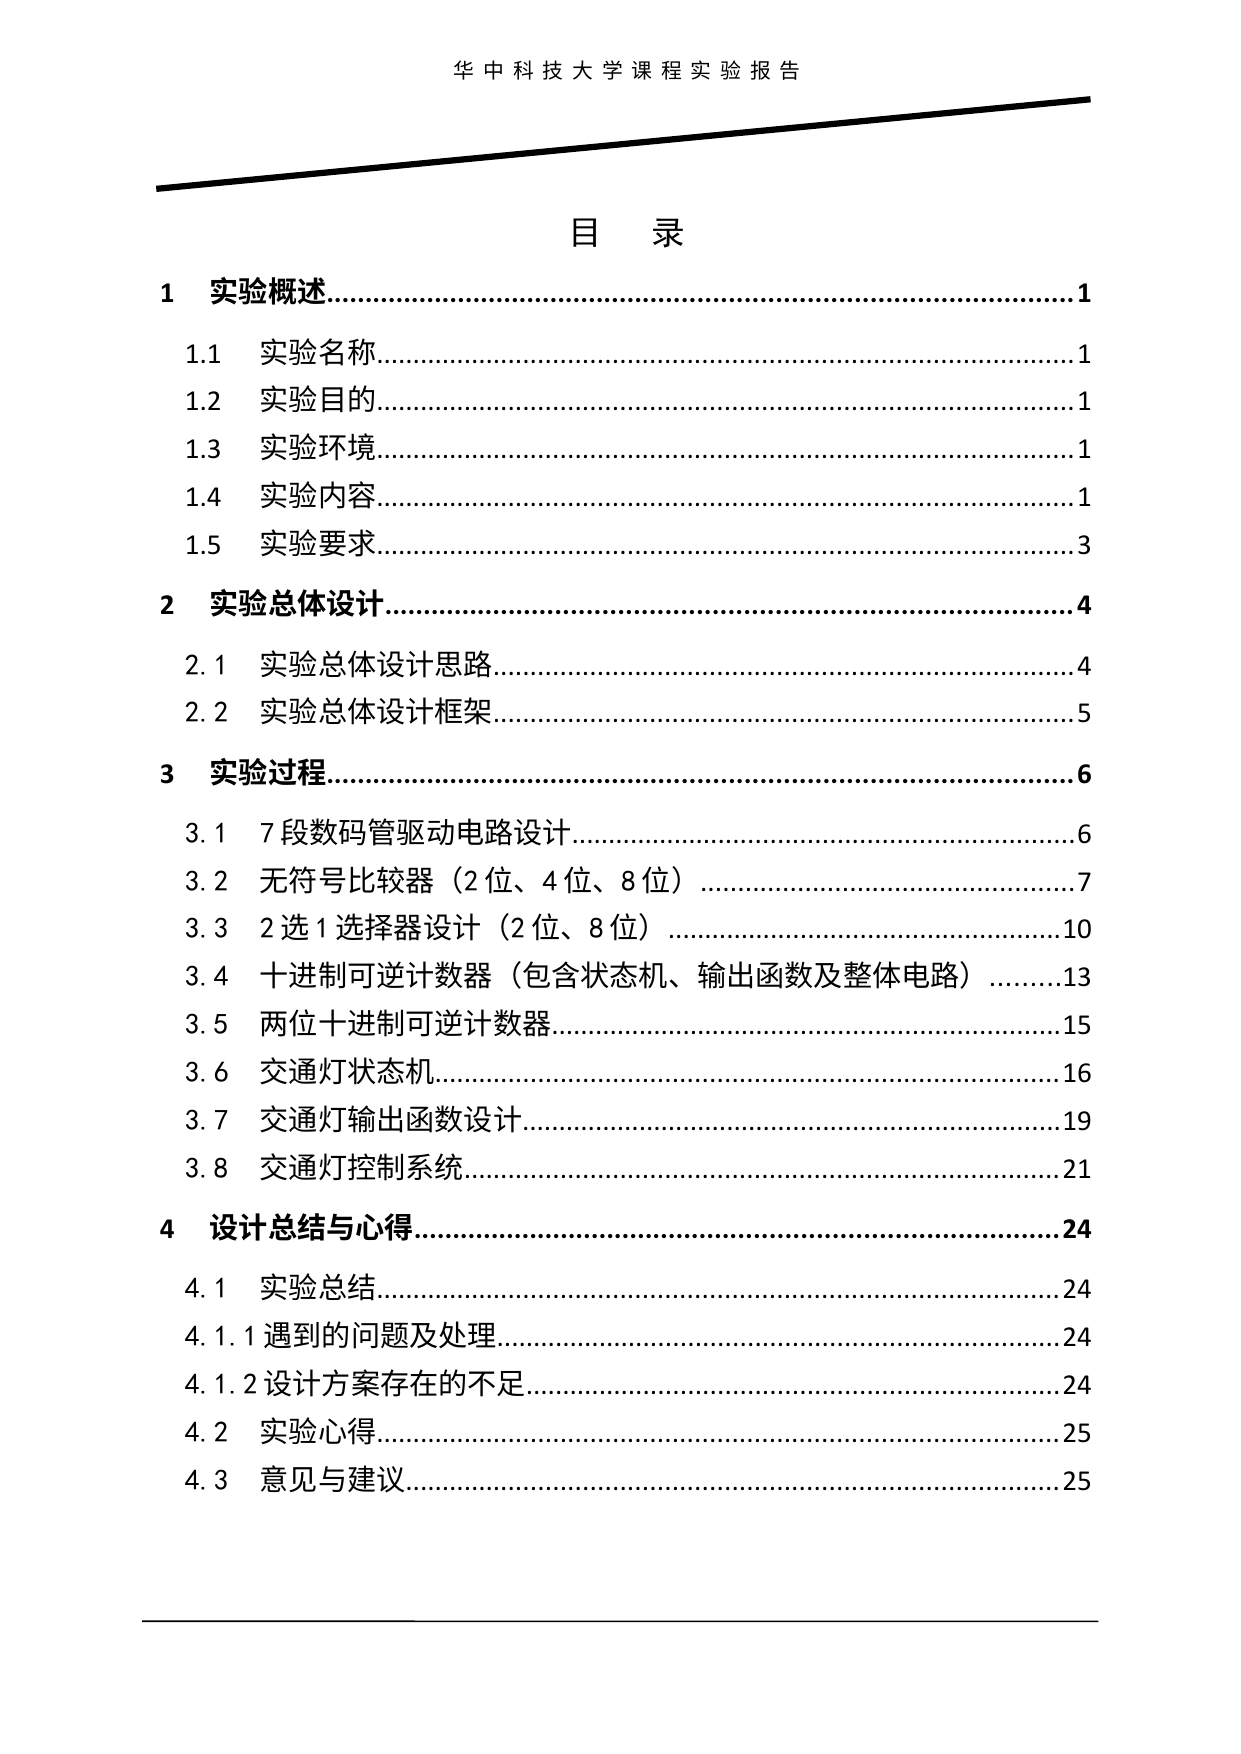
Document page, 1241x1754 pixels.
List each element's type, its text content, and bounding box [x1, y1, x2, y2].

text 3.5 两位十进制可逆计数器 15 [184, 998, 1093, 1046]
text 3.4 十进制可逆计数器（包含状态机、输出函数及整体电路） 13 [184, 950, 1093, 998]
text 1 实验概述 1 [159, 266, 1093, 314]
text 1.1 实验名称 1 [184, 326, 1093, 374]
text 3.1 7段数码管驱动电路设计 6 [184, 807, 1093, 854]
text 3.3 2选1选择器设计（2位、8位） 10 [184, 902, 1093, 950]
text 3 实验过程 6 [159, 746, 1093, 794]
text 4.3 意见与建议 25 [184, 1453, 1093, 1501]
text 2.2 实验总体设计框架 5 [184, 686, 1093, 734]
text 4.1.2设计方案存在的不足 24 [184, 1358, 1093, 1406]
text 4.2 实验心得 25 [184, 1406, 1093, 1453]
text 1.5 实验要求 3 [184, 518, 1093, 566]
text 1.3 实验环境 1 [184, 422, 1093, 470]
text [159, 206, 1093, 254]
text 4.1 实验总结 24 [184, 1262, 1093, 1310]
text 4.1.1遇到的问题及处理 24 [184, 1310, 1093, 1358]
text 3.7 交通灯输出函数设计 19 [184, 1094, 1093, 1141]
text 1.4 实验内容 1 [184, 470, 1093, 518]
text 2.1 实验总体设计思路 4 [184, 638, 1093, 686]
text 1.2 实验目的 1 [184, 374, 1093, 422]
text 3.2 无符号比较器（2位、4位、8位） 7 [184, 854, 1093, 902]
text 3.6 交通灯状态机 16 [184, 1046, 1093, 1094]
text 2 实验总体设计 4 [159, 578, 1093, 626]
text 4 设计总结与心得 24 [159, 1202, 1093, 1249]
text 3.8 交通灯控制系统 21 [184, 1141, 1093, 1189]
